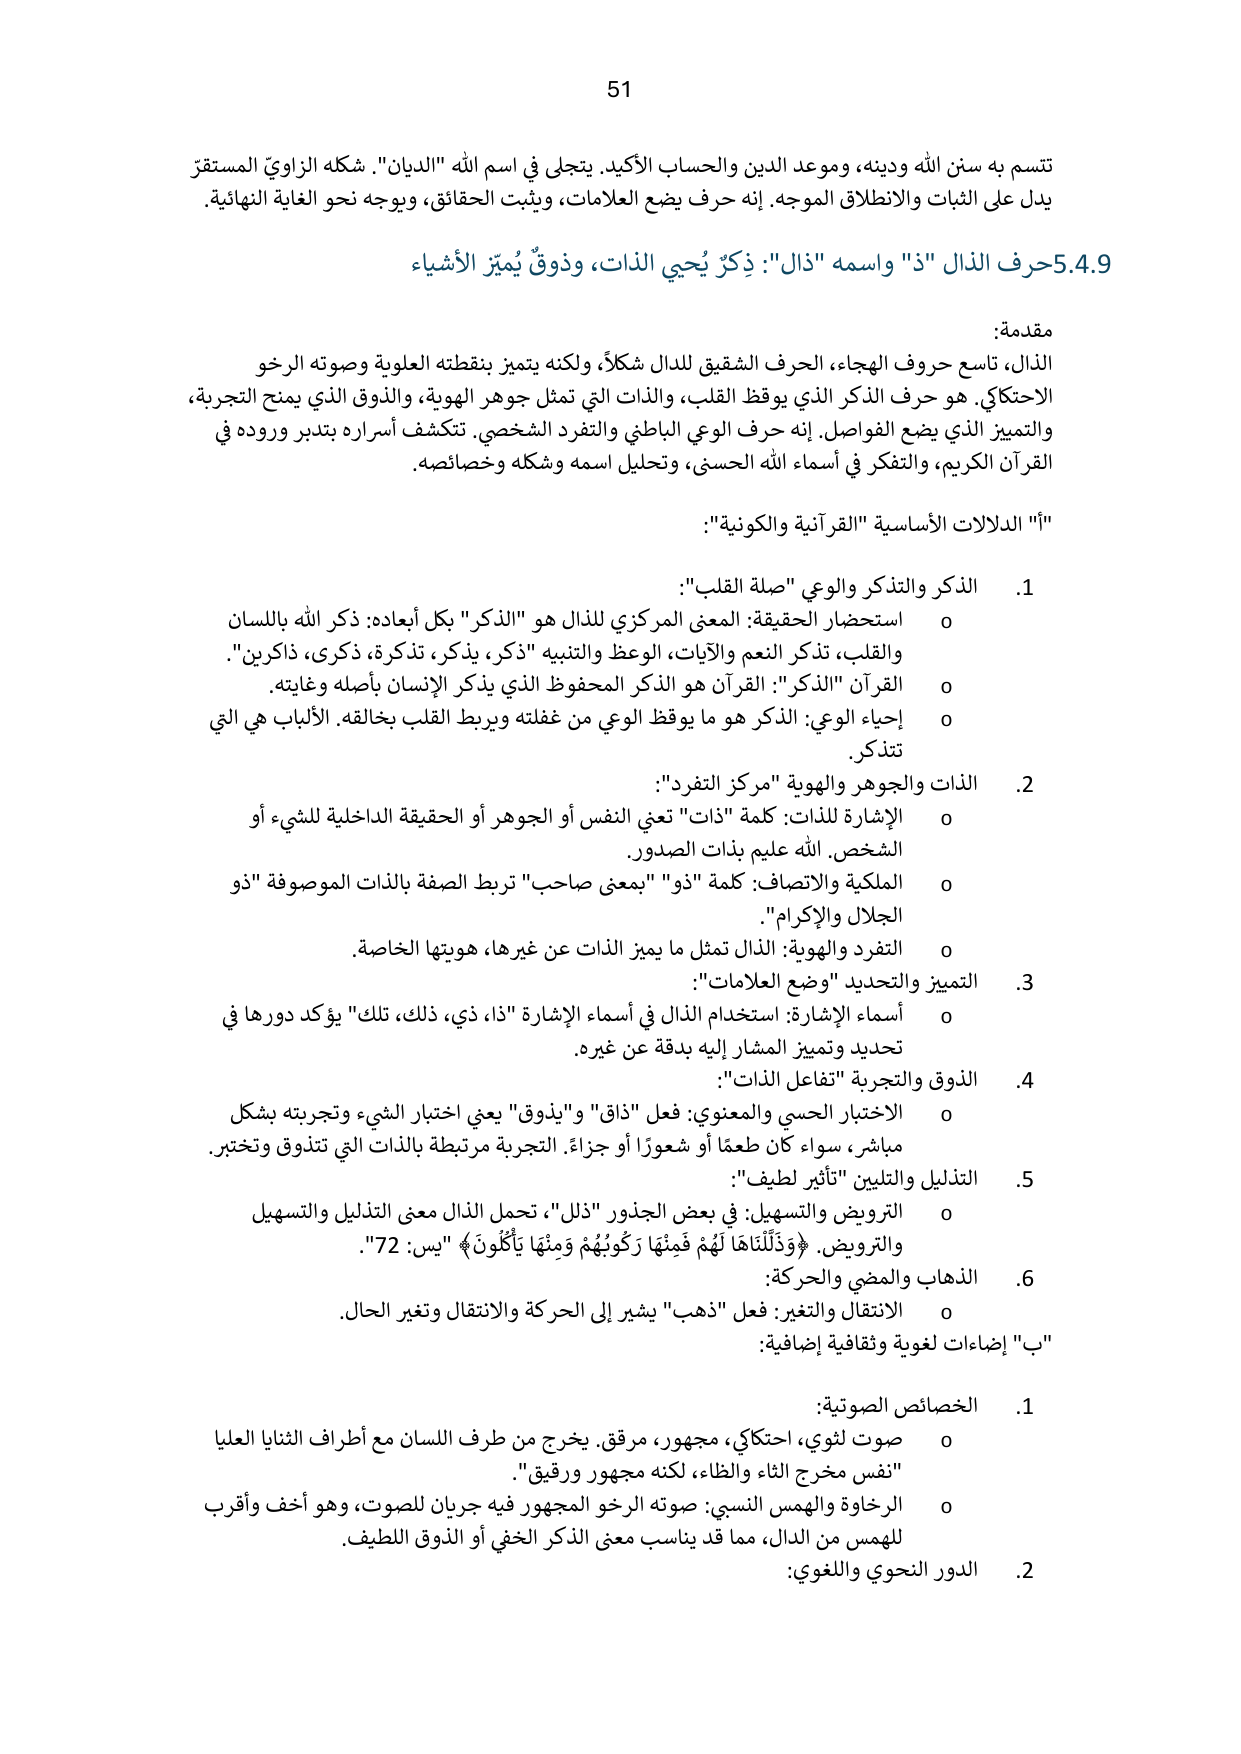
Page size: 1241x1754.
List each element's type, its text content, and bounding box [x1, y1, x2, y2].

list التمييز والتحديد "وضع العلامات": [187, 966, 1015, 996]
list الإشارة للذات: كلمة "ذات" تعني النفس أو الجوهر أو الحقيقة الداخلية للشيء أو الشخص. الله عليم بذات الصدور. [187, 801, 940, 865]
text "أ" الدلالات الأساسية "القرآنية والكونية": [187, 509, 1053, 539]
list الذهاب والمضي والحركة: [187, 1262, 1015, 1293]
list استحضار الحقيقة: المعنى المركزي للذال هو "الذكر" بكل أبعاده: ذكر الله باللسان والقلب، تذكر النعم والآيات، الوعظ والتنبيه "ذكر، يذكر، تذكرة، ذكرى، ذاكرين". [187, 604, 940, 667]
text "ب" إضاءات لغوية وثقافية إضافية: [187, 1328, 1053, 1358]
list الانتقال والتغير: فعل "ذهب" يشير إلى الحركة والانتقال وتغير الحال. [187, 1295, 940, 1326]
list صوت لثوي، احتكاكي، مجهور، مرقق. يخرج من طرف اللسان مع أطراف الثنايا العليا "نفس مخرج الثاء والظاء، لكنه مجهور ورقيق". [187, 1423, 940, 1486]
text مقدمة: الذال، تاسع حروف الهجاء، الحرف الشقيق للدال شكلاً، ولكنه يتميز بنقطته العلوية وصوته الرخو الاحتكاكي. هو حرف الذكر الذي يوقظ القلب، والذات التي تمثل جوهر الهوية، والذوق الذي يمنح التجربة، والتمييز الذي يضع الفواصل. إنه حرف الوعي الباطني والتفرد الشخصي. تتكشف أسراره بتدبر وروده في القرآن الكريم، والتفكر في أسماء الله الحسنى، وتحليل اسمه وشكله وخصائصه. [187, 315, 1053, 477]
list التذليل والتليين "تأثير لطيف": [187, 1163, 1015, 1194]
list الذات والجوهر والهوية "مركز التفرد": [187, 768, 1015, 799]
list الملكية والاتصاف: كلمة "ذو" "بمعنى صاحب" تربط الصفة بالذات الموصوفة "ذو الجلال والإكرام". [187, 867, 940, 931]
list القرآن "الذكر": القرآن هو الذكر المحفوظ الذي يذكر الإنسان بأصله وغايته. [187, 670, 940, 700]
list الدور النحوي واللغوي: [187, 1555, 1015, 1585]
list الذوق والتجربة "تفاعل الذات": [187, 1065, 1015, 1095]
list الرخاوة والهمس النسبي: صوته الرخو المجهور فيه جريان للصوت، وهو أخف وأقرب للهمس من الدال، مما قد يناسب معنى الذكر الخفي أو الذوق اللطيف. [187, 1489, 940, 1552]
list الذكر والتذكر والوعي "صلة القلب": [187, 571, 1015, 601]
list الاختبار الحسي والمعنوي: فعل "ذاق" و"يذوق" يعني اختبار الشيء وتجربته بشكل مباشر، سواء كان طعمًا أو شعورًا أو جزاءً. التجربة مرتبطة بالذات التي تتذوق وتختبر. [187, 1098, 940, 1161]
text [187, 150, 1053, 213]
subtitle حرف الذال "ذ" واسمه "ذال": ذِكرٌ يُحيي الذات، وذوقٌ يُميّز الأشياء [187, 245, 1053, 281]
list الخصائص الصوتية: [187, 1390, 1015, 1421]
list التفرد والهوية: الذال تمثل ما يميز الذات عن غيرها، هويتها الخاصة. [187, 933, 940, 963]
list أسماء الإشارة: استخدام الذال في أسماء الإشارة "ذا، ذي، ذلك، تلك" يؤكد دورها في تحديد وتمييز المشار إليه بدقة عن غيره. [187, 999, 940, 1062]
list الترويض والتسهيل: في بعض الجذور "ذلل"، تحمل الذال معنى التذليل والتسهيل والترويض. ﴿وَذَلَّلْنَاهَا لَهُمْ فَمِنْهَا رَكُوبُهُمْ وَمِنْهَا يَأْكُلُونَ﴾ "يس: 72". [187, 1196, 940, 1260]
list إحياء الوعي: الذكر هو ما يوقظ الوعي من غفلته ويربط القلب بخالقه. الألباب هي التي تتذكر. [187, 703, 940, 766]
